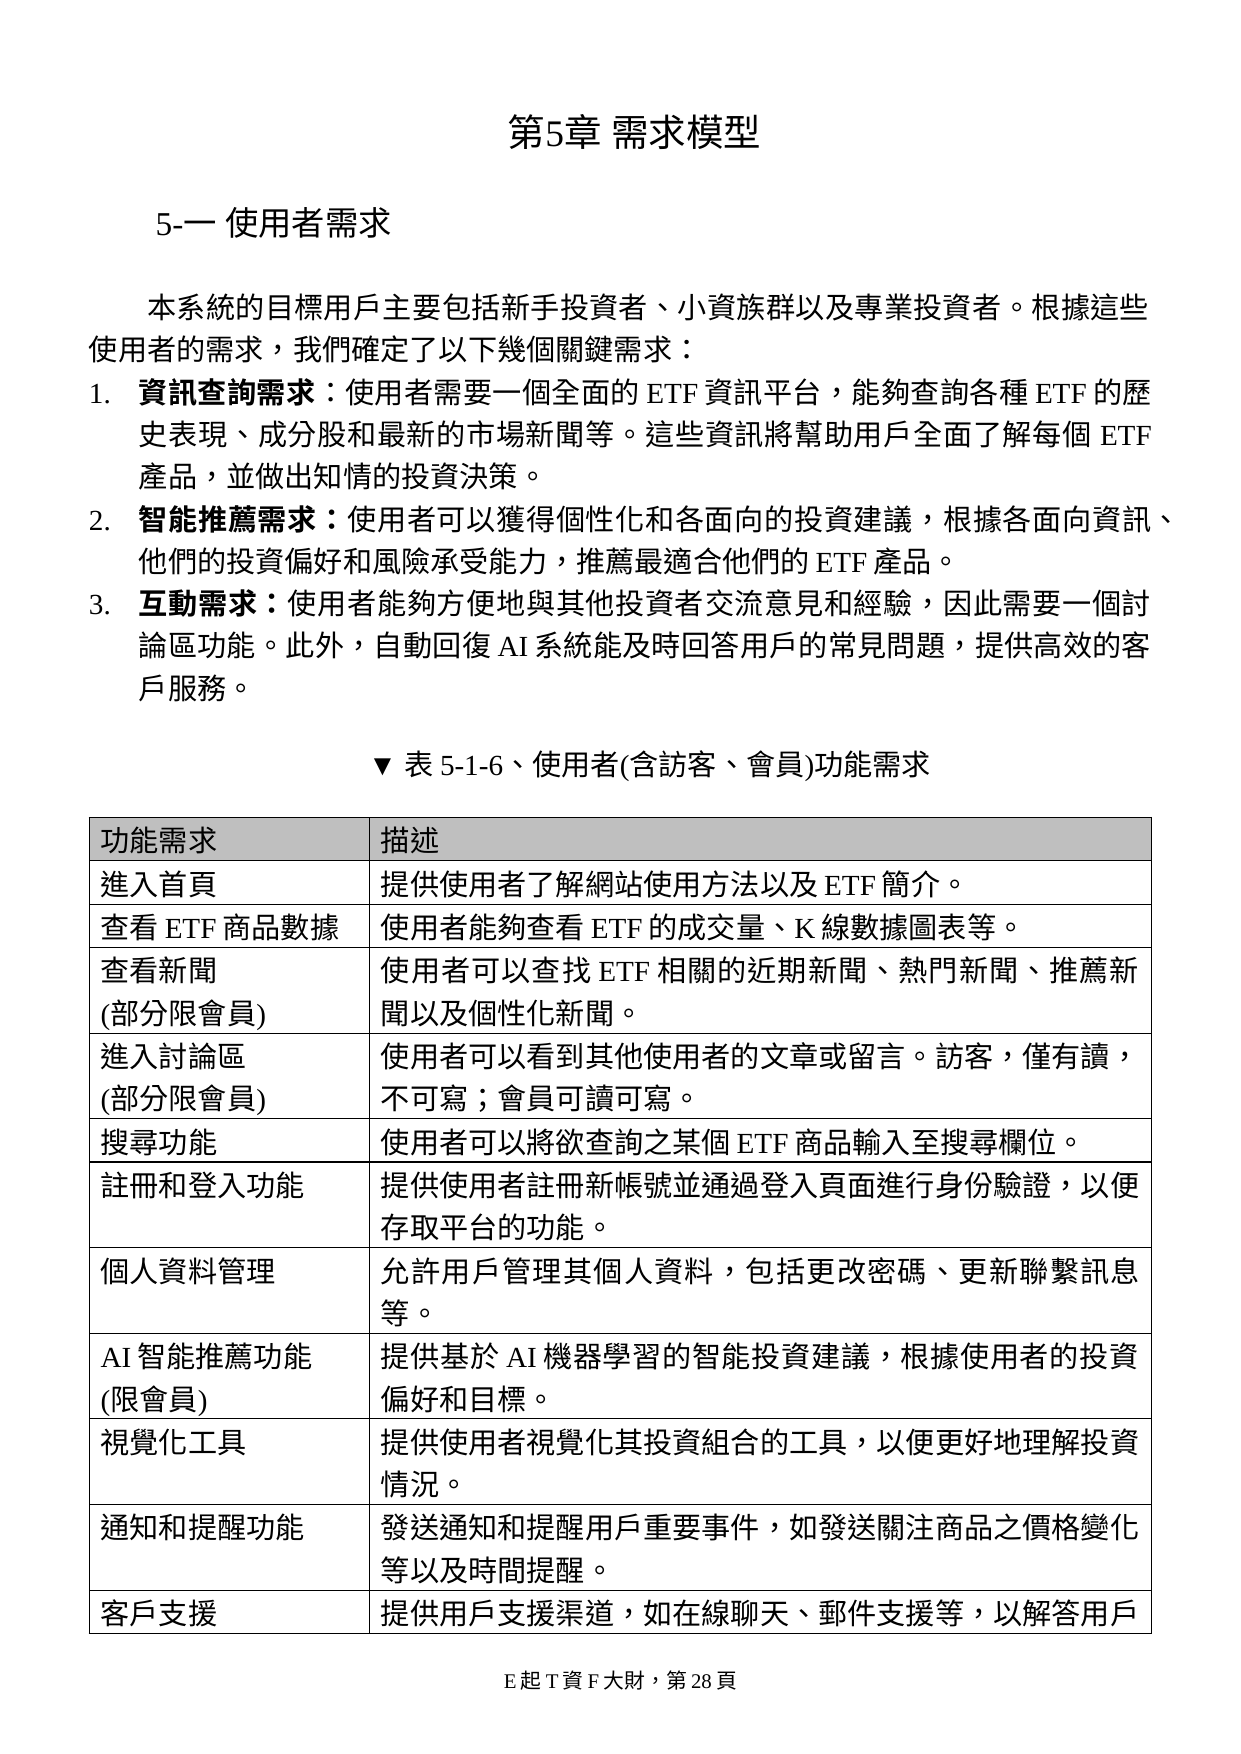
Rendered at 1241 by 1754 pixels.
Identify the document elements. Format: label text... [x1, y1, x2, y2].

table_cell 提供基於AI機器學習的智能投資建議，根據使用者的投資偏好和目標。 [370, 1334, 1151, 1418]
table_cell 通知和提醒功能 [90, 1505, 369, 1589]
text 本系統的目標用戶主要包括新手投資者、小資族群以及專業投資者。根據這些使用者的需求，我們確定了以下幾個關鍵需求： [89, 284, 1152, 369]
table_cell 使用者可以查找ETF相關的近期新聞、熱門新聞、推薦新聞以及個性化新聞。 [370, 948, 1151, 1032]
table_header 描述 [370, 818, 1151, 860]
list 資訊查詢需求：使用者需要一個全面的ETF資訊平台，能夠查詢各種ETF的歷史表現、成分股和最新的市場新聞等。這些資訊將幫助用戶全面了解每個ETF產品，並做出知情的投資決策。 [89, 369, 1152, 496]
table_cell 查看新聞 (部分限會員) [90, 948, 369, 1032]
table_cell 進入討論區 (部分限會員) [90, 1034, 369, 1118]
table_cell 搜尋功能 [90, 1119, 369, 1161]
table_cell 視覺化工具 [90, 1419, 369, 1504]
table_cell 查看ETF商品數據 [90, 905, 369, 947]
table_cell 進入首頁 [90, 861, 369, 903]
table_cell 提供使用者視覺化其投資組合的工具，以便更好地理解投資情況。 [370, 1419, 1151, 1504]
table_cell 個人資料管理 [90, 1248, 369, 1333]
table_cell 發送通知和提醒用戶重要事件，如發送關注商品之價格變化等以及時間提醒。 [370, 1505, 1151, 1589]
subtitle 需求模型 [89, 103, 1152, 157]
table_cell 使用者可以將欲查詢之某個ETF商品輸入至搜尋欄位。 [370, 1119, 1151, 1161]
table_cell 提供使用者註冊新帳號並通過登入頁面進行身份驗證，以便存取平台的功能。 [370, 1163, 1151, 1247]
table_cell 註冊和登入功能 [90, 1163, 369, 1247]
table_cell 允許用戶管理其個人資料，包括更改密碼、更新聯繫訊息等。 [370, 1248, 1151, 1333]
table_header 功能需求 [90, 818, 369, 860]
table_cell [370, 1591, 1151, 1633]
list 互動需求：使用者能夠方便地與其他投資者交流意見和經驗，因此需要一個討論區功能。此外，自動回復AI系統能及時回答用戶的常見問題，提供高效的客戶服務。 [89, 581, 1152, 707]
table_cell AI智能推薦功能 (限會員) [90, 1334, 369, 1418]
table_cell 客戶支援 [90, 1591, 369, 1633]
list 智能推薦需求：使用者可以獲得個性化和各面向的投資建議，根據各面向資訊、他們的投資偏好和風險承受能力，推薦最適合他們的ETF產品。 [89, 496, 1152, 581]
table_cell 使用者可以看到其他使用者的文章或留言。訪客，僅有讀，不可寫；會員可讀可寫。 [370, 1034, 1151, 1118]
table_cell 提供使用者了解網站使用方法以及ETF簡介。 [370, 861, 1151, 903]
subtitle 使用者需求 [89, 197, 1152, 245]
table_cell 使用者能夠查看ETF的成交量、K線數據圖表等。 [370, 905, 1151, 947]
